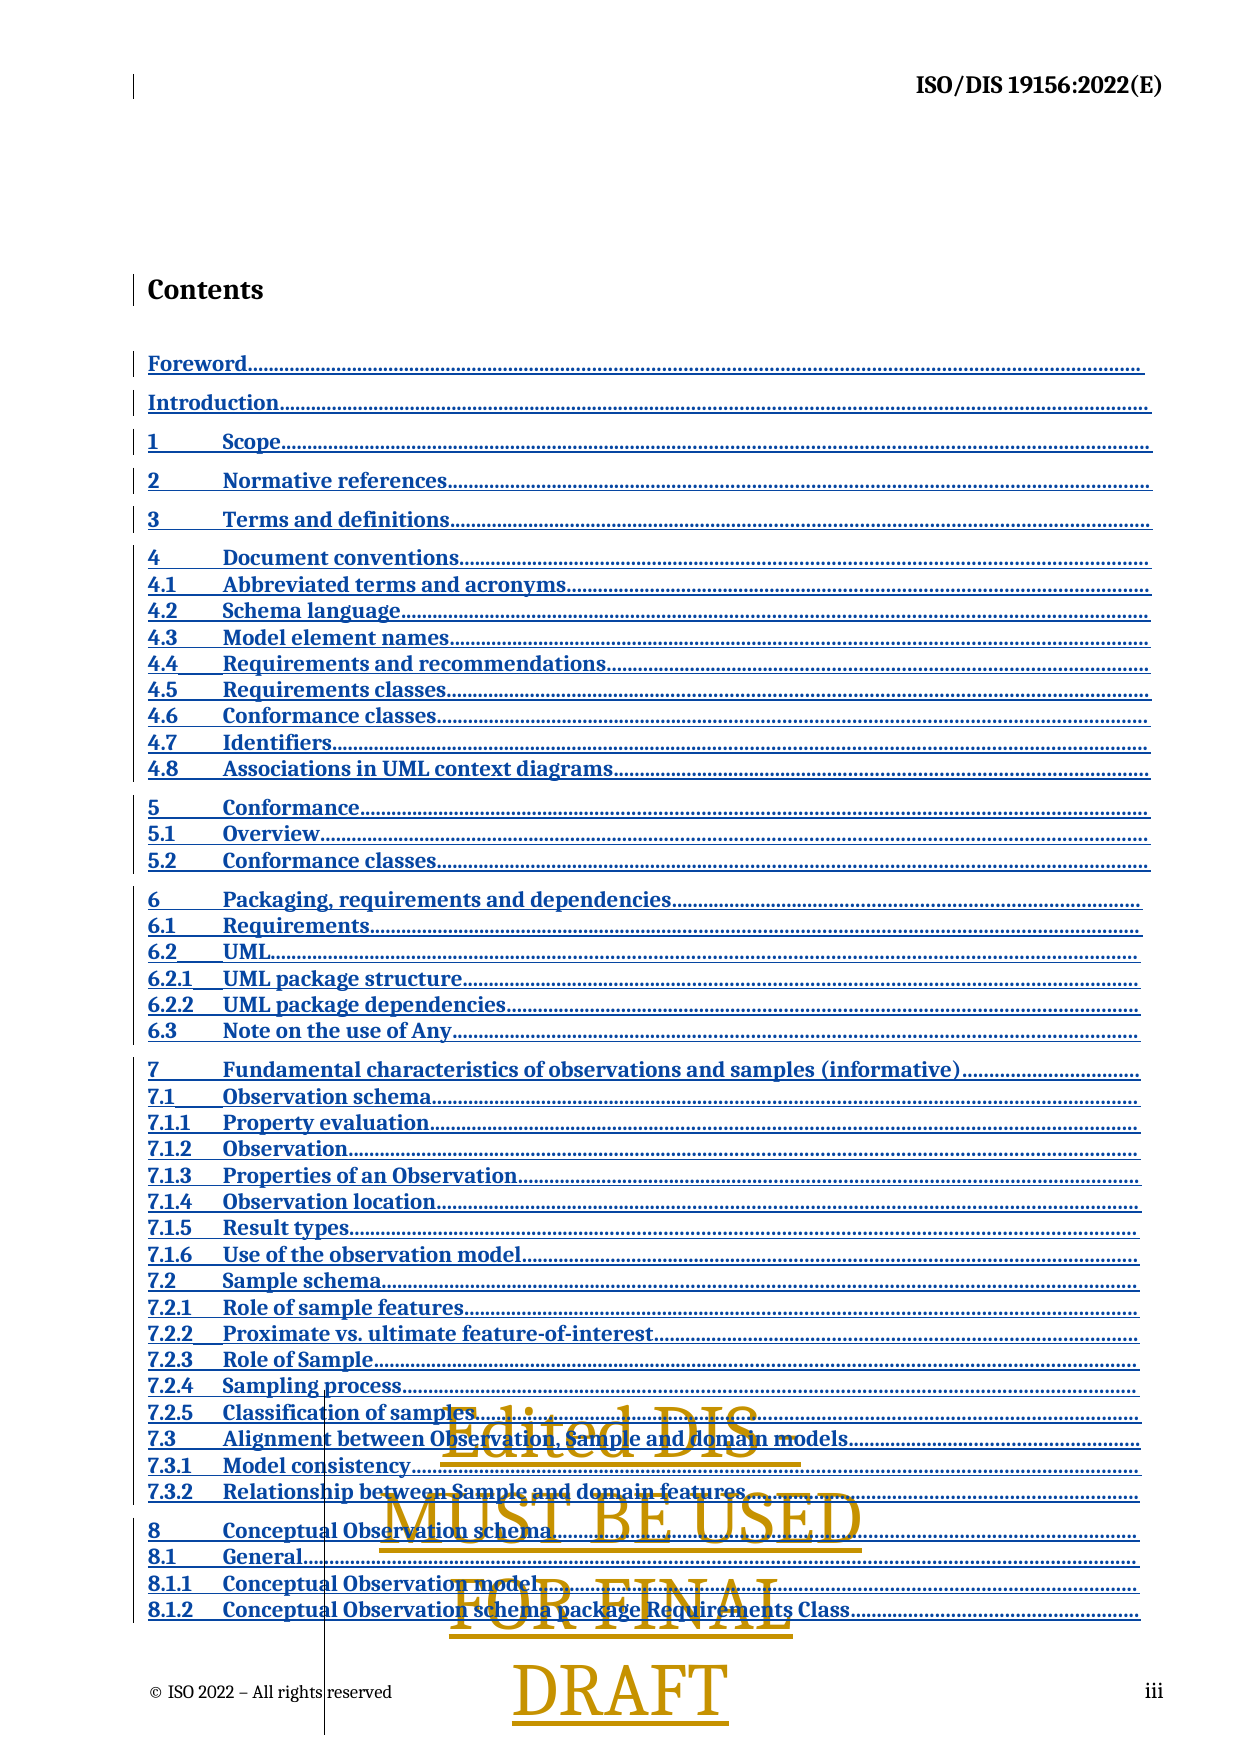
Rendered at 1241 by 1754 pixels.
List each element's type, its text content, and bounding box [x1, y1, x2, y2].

text Contents [148, 274, 1163, 306]
